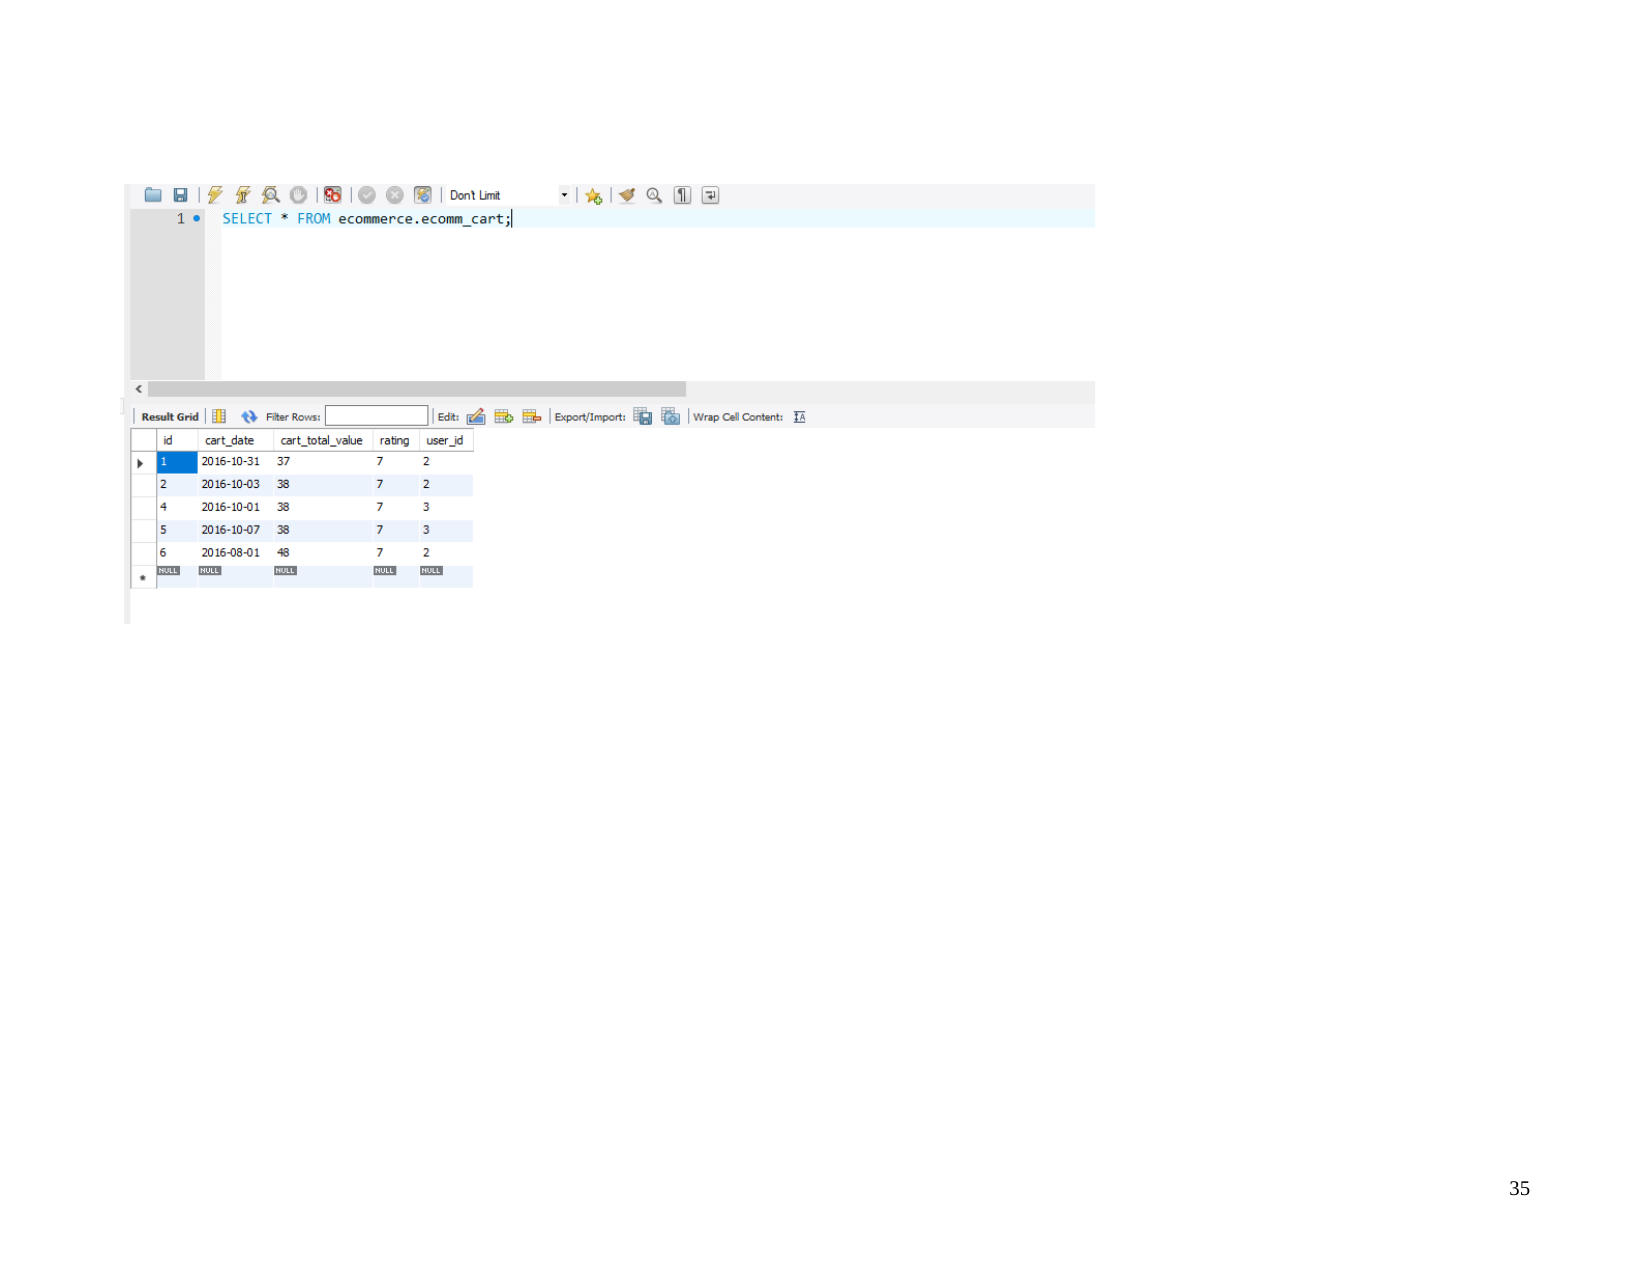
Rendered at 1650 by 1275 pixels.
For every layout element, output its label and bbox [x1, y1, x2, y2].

picture [120, 184, 1096, 624]
